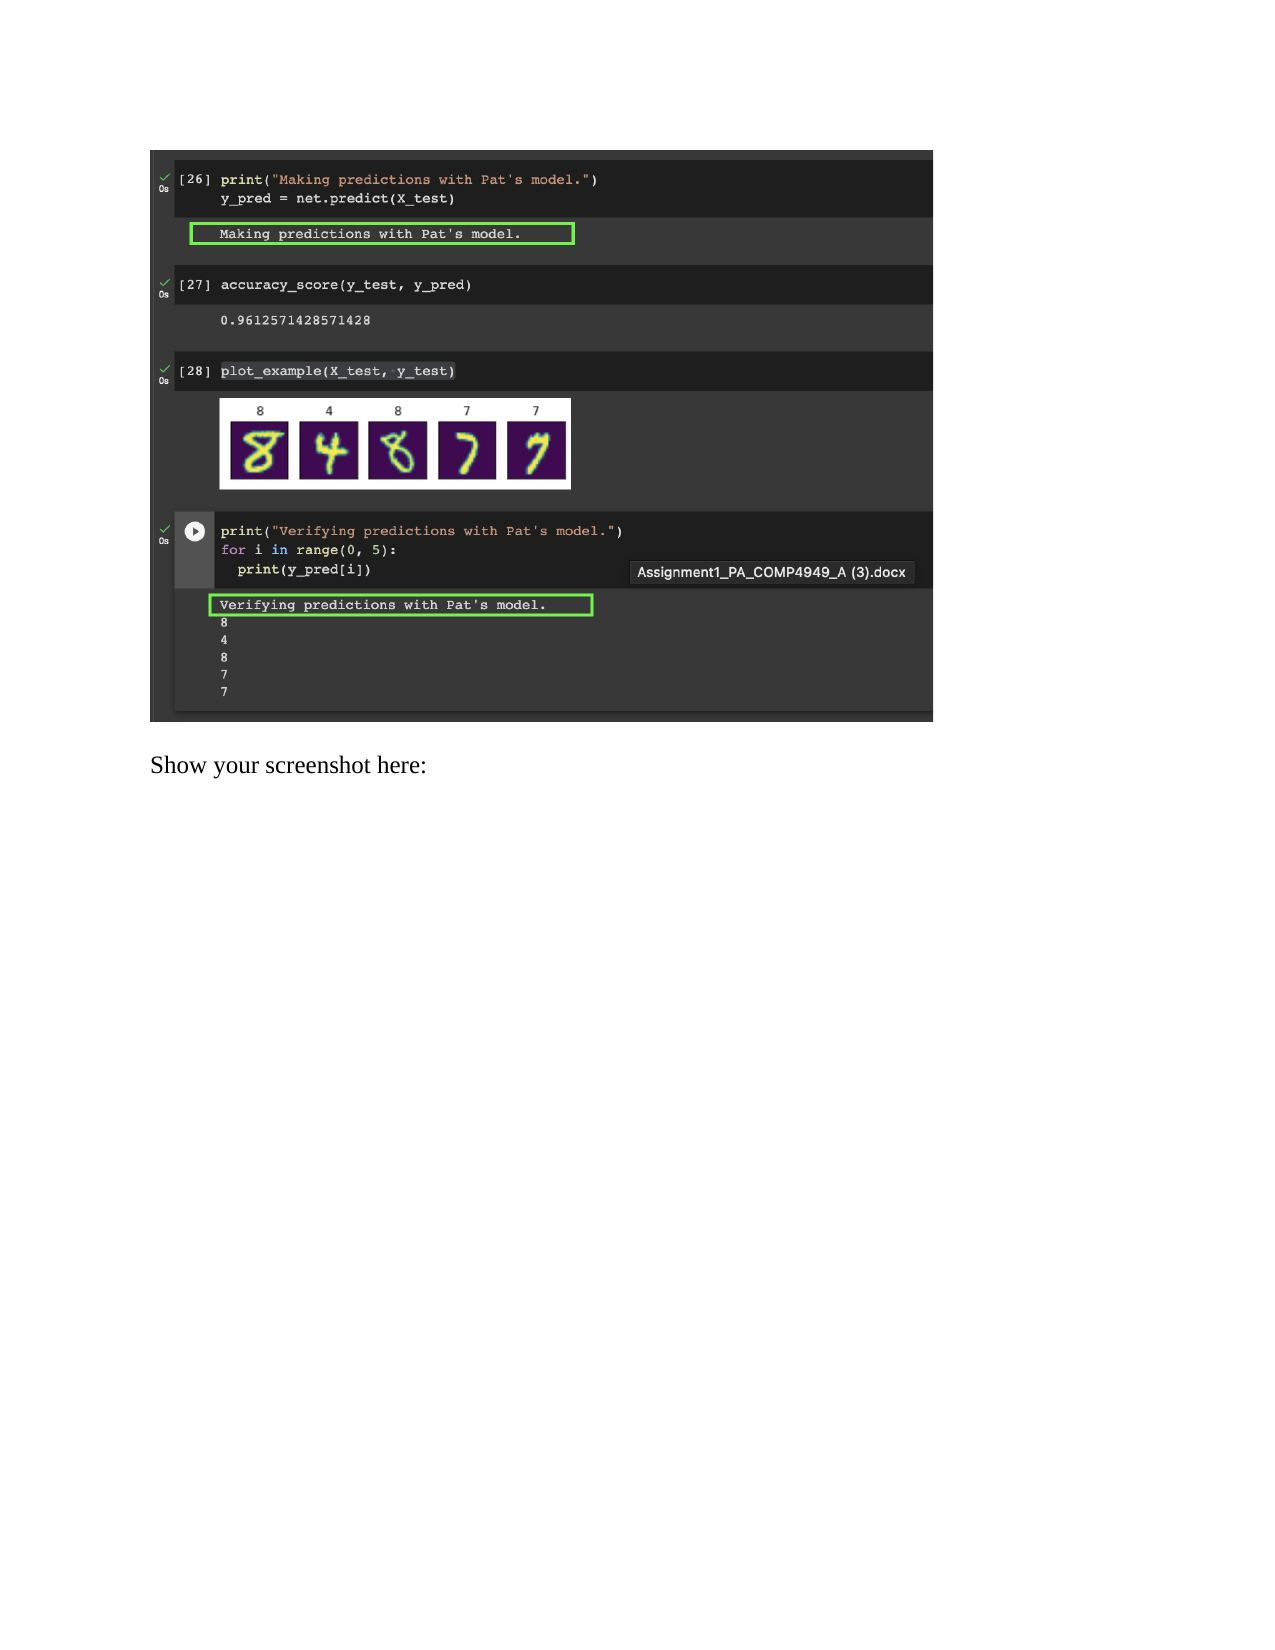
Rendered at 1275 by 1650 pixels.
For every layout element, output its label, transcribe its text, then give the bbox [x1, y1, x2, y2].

text Show your screenshot here: [150, 750, 1125, 779]
picture [150, 150, 934, 722]
